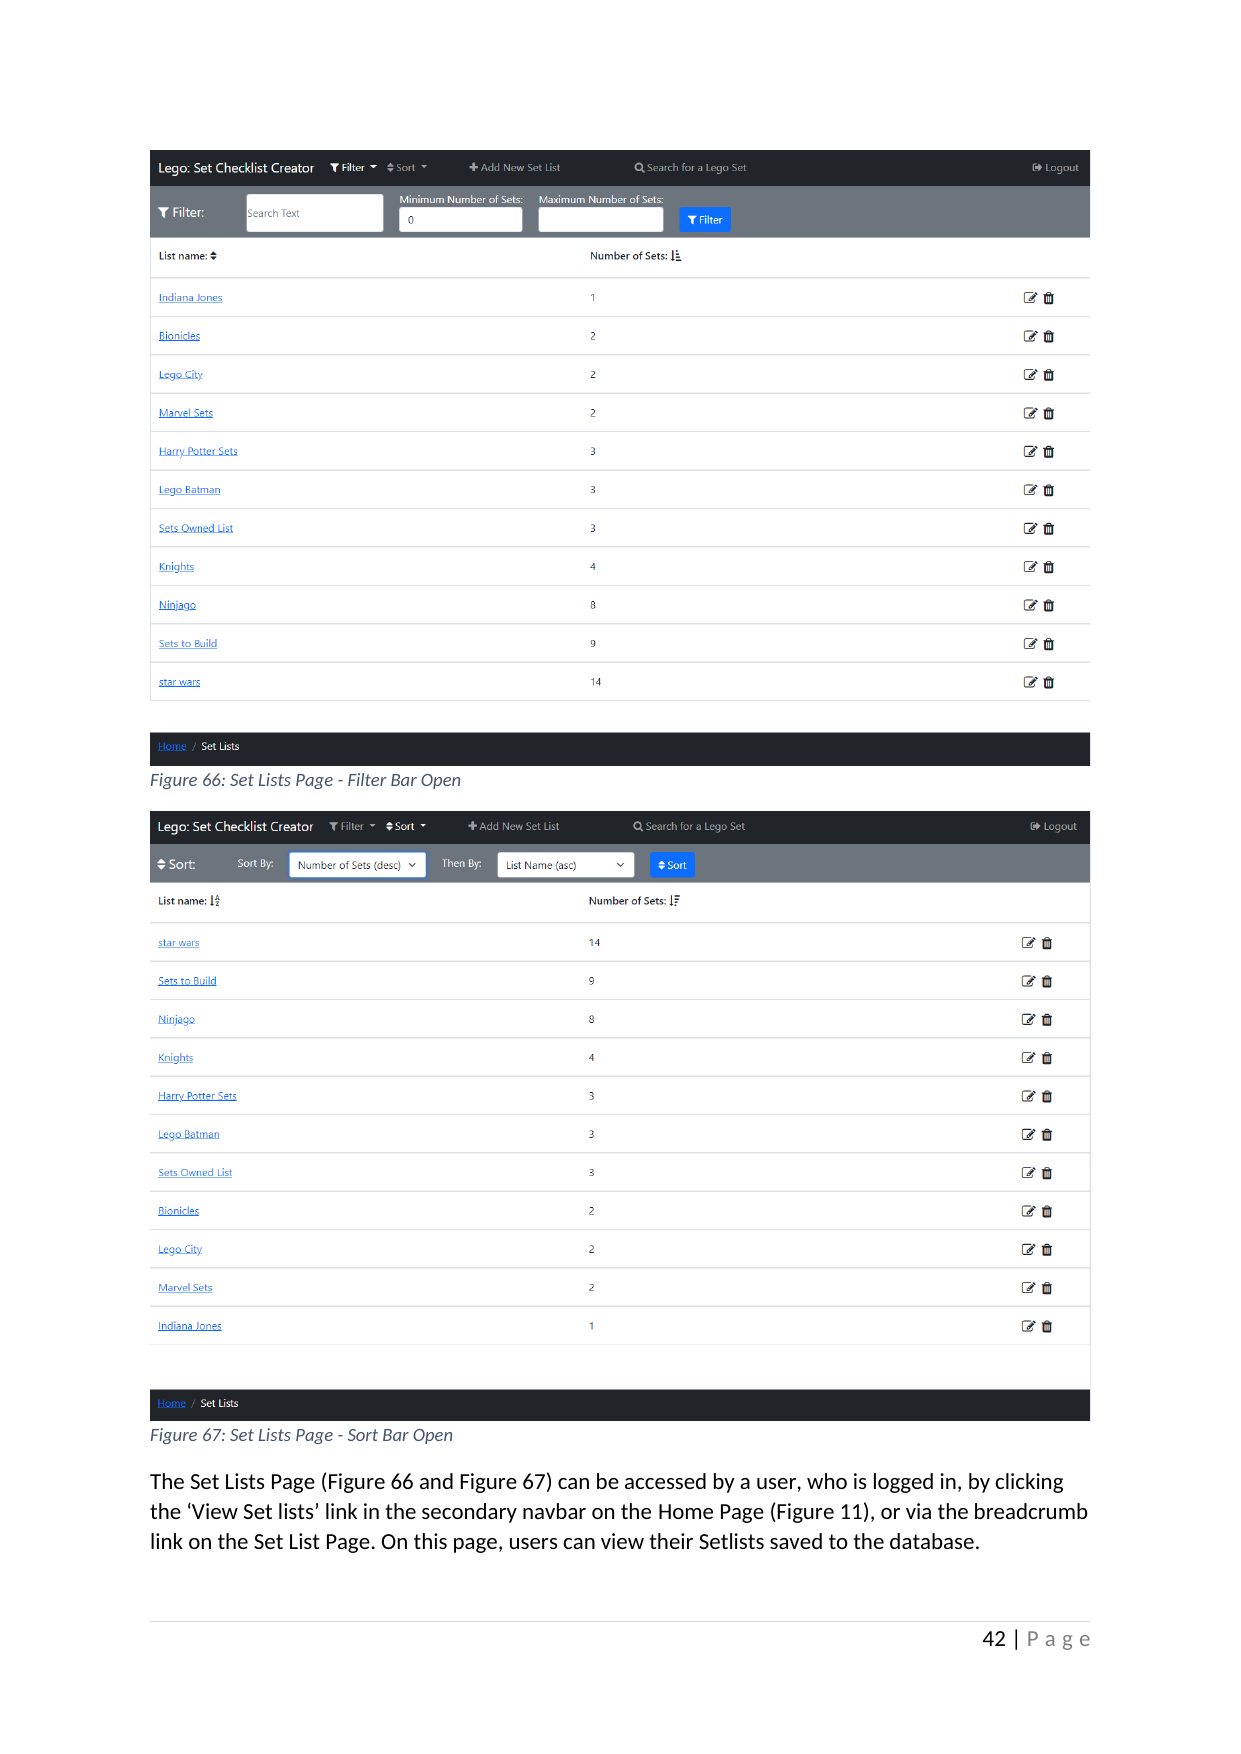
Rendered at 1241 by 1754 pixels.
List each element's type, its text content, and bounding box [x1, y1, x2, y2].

text Figure 67: Set Lists Page - Sort Bar Open [150, 1423, 1090, 1446]
picture [150, 150, 1091, 766]
text The Set Lists Page (Figure 66 and Figure 67) can be accessed by a user, who is logged in, by clicking the ‘View Set lists’ link in the secondary navbar on the Home Page (Figure 11), or via the breadcrumb link on the Set List Page. On this page, users can view their Setlists saved to the database. [150, 1467, 1090, 1555]
text Figure 66: Set Lists Page - Filter Bar Open [150, 768, 1090, 791]
picture [150, 811, 1091, 1421]
